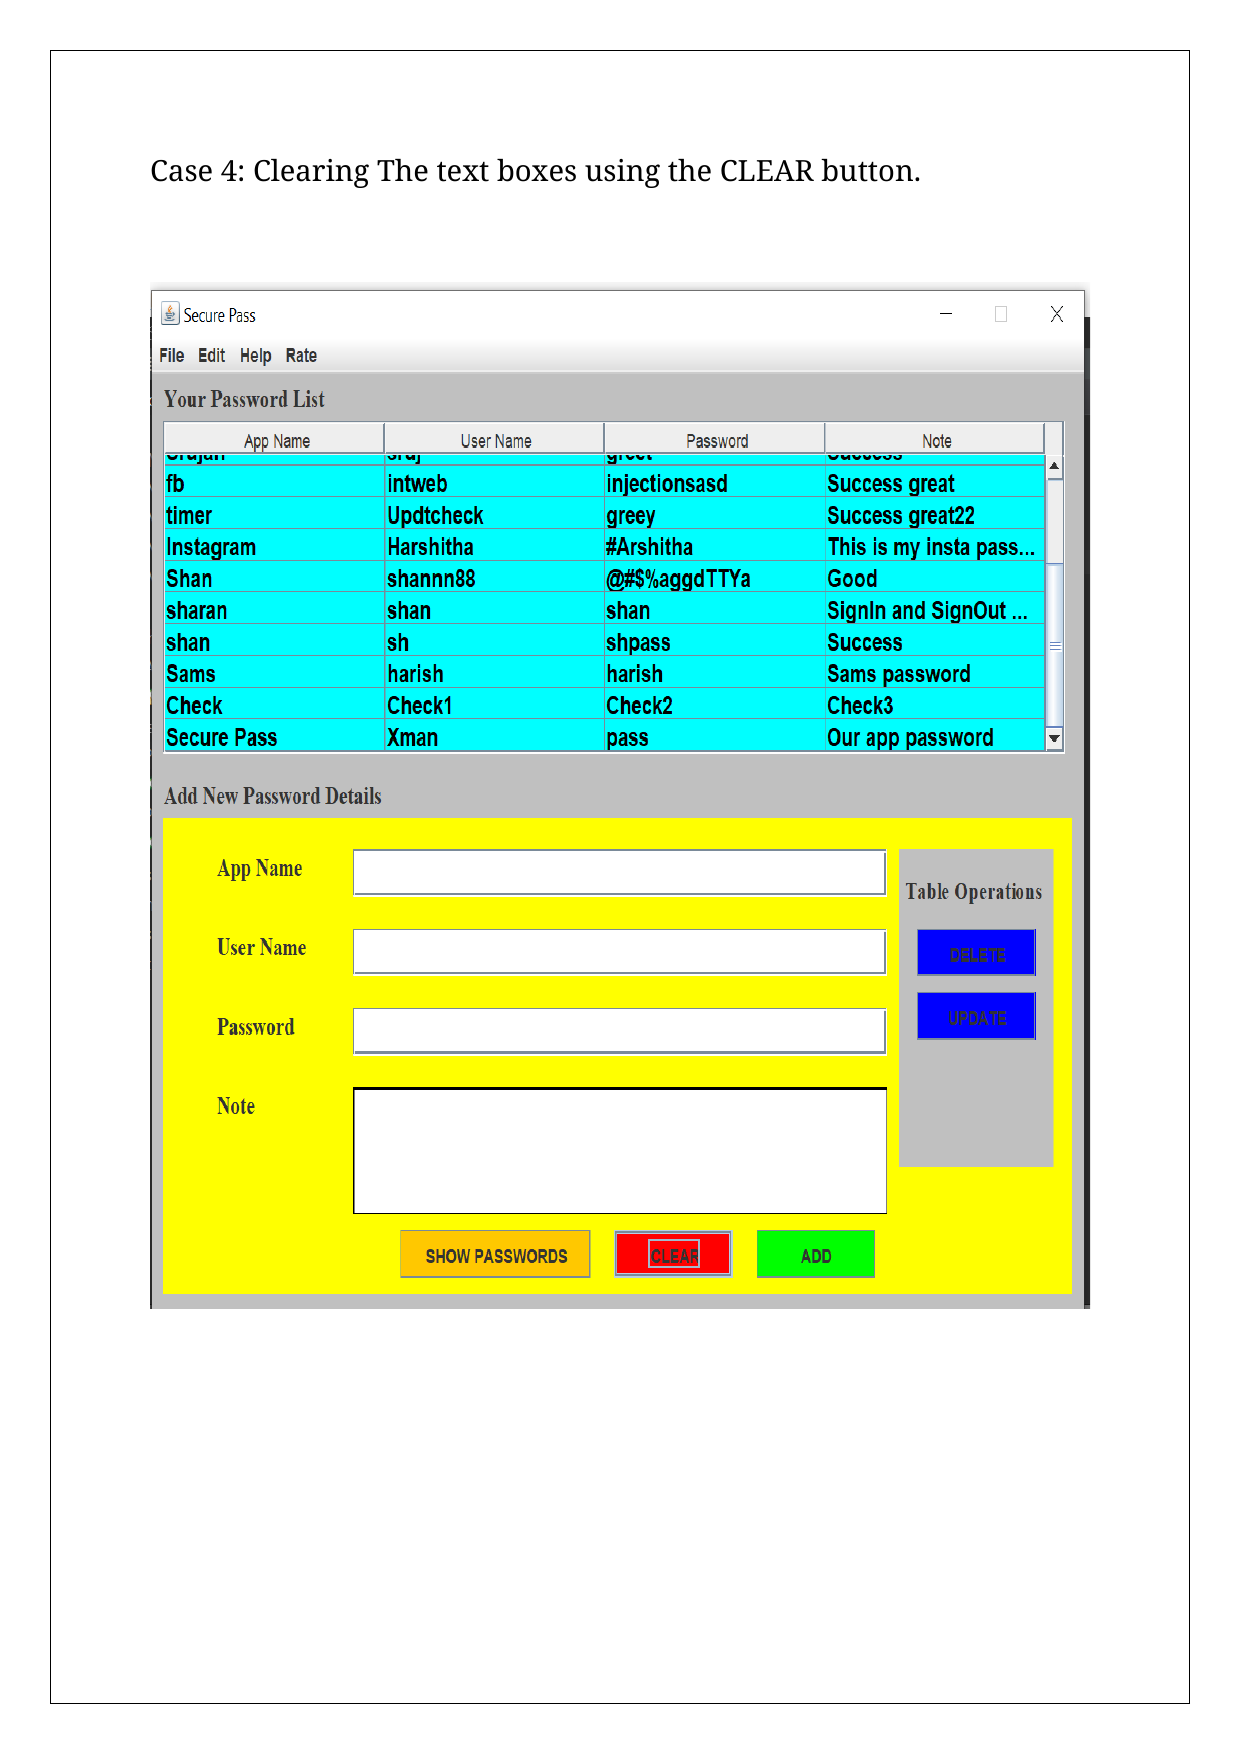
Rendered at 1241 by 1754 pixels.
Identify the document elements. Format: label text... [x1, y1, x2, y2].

text Case 4: Clearing The text boxes using the CLEAR button. [150, 150, 1090, 190]
picture [150, 282, 1091, 1309]
